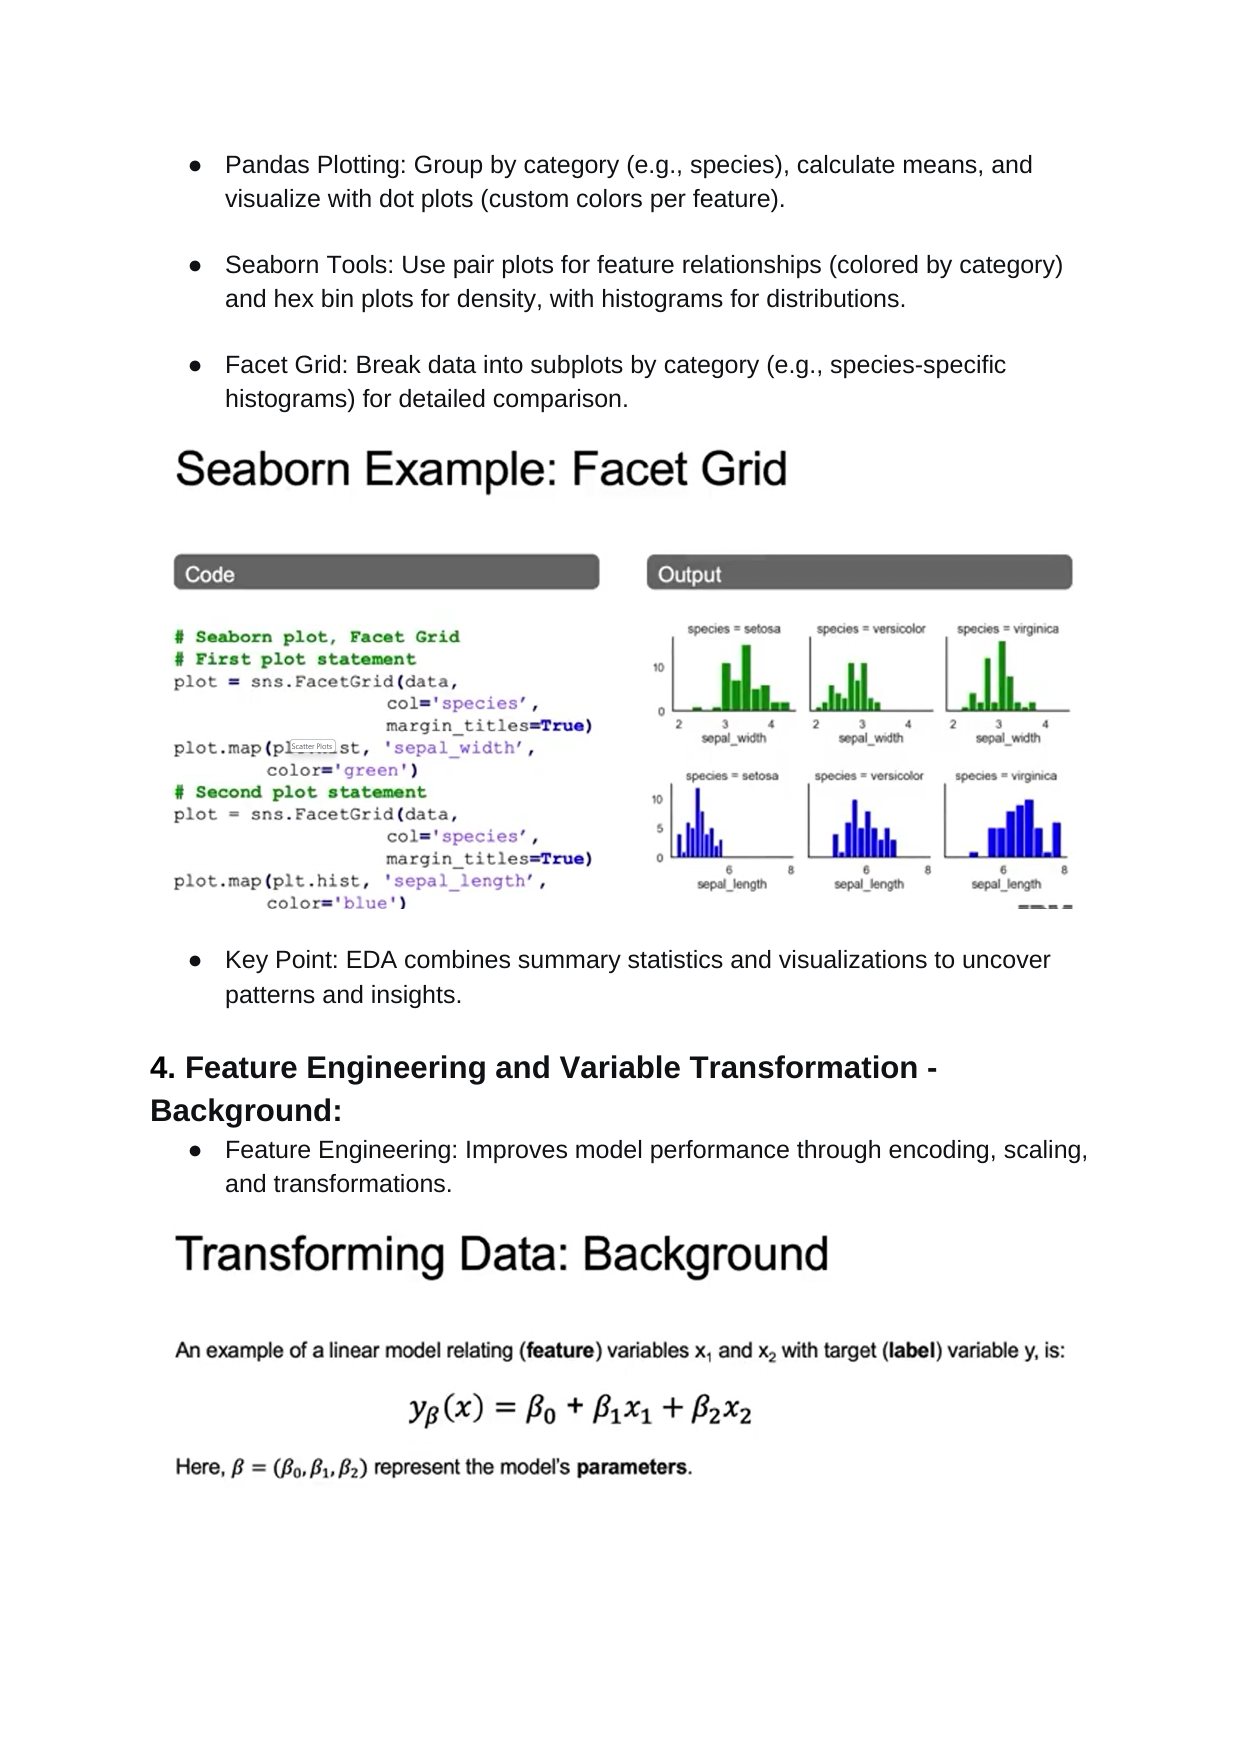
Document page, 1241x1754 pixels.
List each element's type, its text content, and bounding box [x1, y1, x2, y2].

list Feature Engineering: Improves model performance through encoding, scaling, and transformations. [187, 1135, 1090, 1198]
picture [150, 418, 1091, 909]
text 4. Feature Engineering and Variable Transformation - Background: [150, 1049, 1090, 1128]
list Seaborn Tools: Use pair plots for feature relationships (colored by category) and hex bin plots for density, with histograms for distributions. [187, 250, 1090, 345]
picture [150, 1203, 1091, 1517]
list Pandas Plotting: Group by category (e.g., species), calculate means, and visualize with dot plots (custom colors per feature). [187, 150, 1090, 245]
list Key Point: EDA combines summary statistics and visualizations to uncover patterns and insights. [187, 945, 1090, 1008]
list Facet Grid: Break data into subplots by category (e.g., species-specific histograms) for detailed comparison. [187, 350, 1090, 413]
